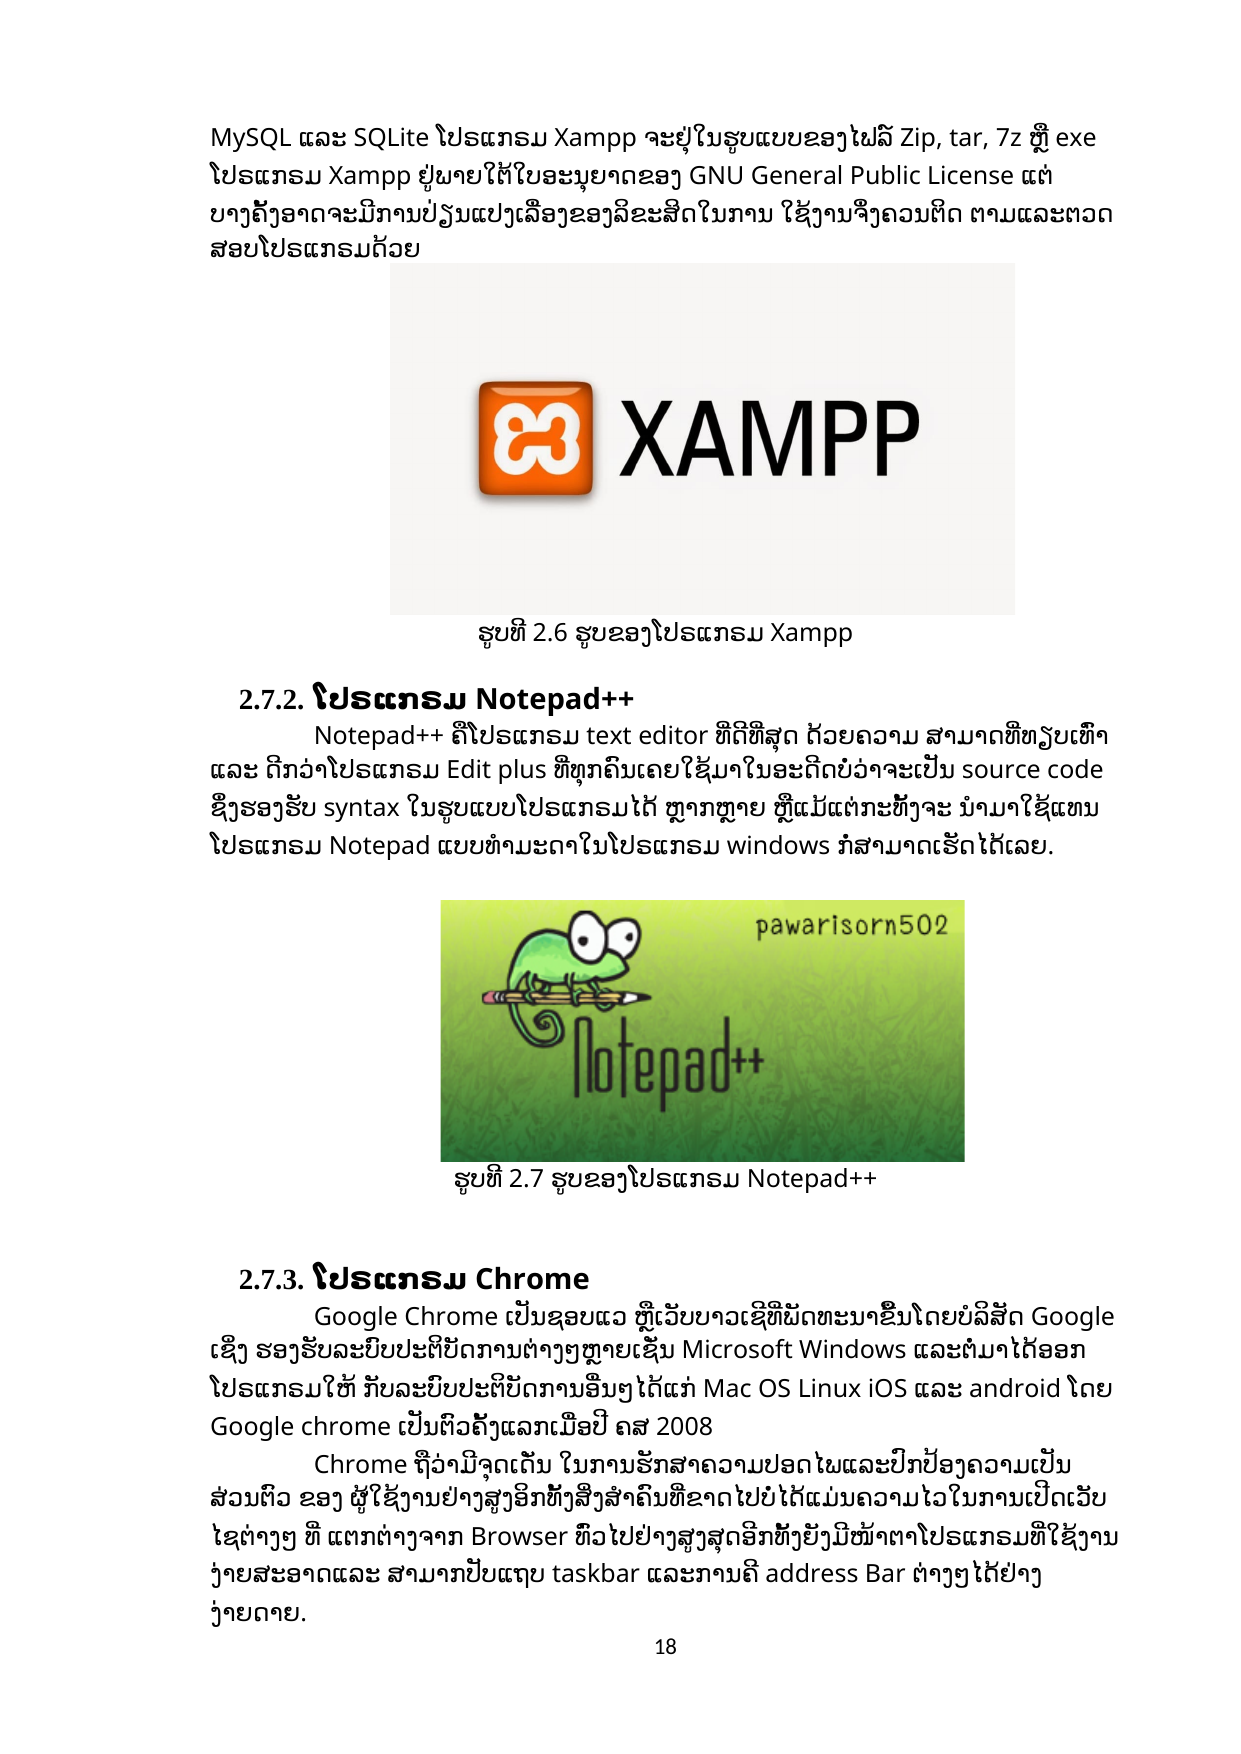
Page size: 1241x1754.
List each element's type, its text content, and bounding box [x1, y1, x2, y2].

subtitle ໂປຣແກຣມ Chrome [238, 1258, 1120, 1298]
picture [390, 263, 1016, 615]
text Chrome ຖືວ່າມີຈຸດເດັ່ນ ໃນການຮັກສາຄວາມປອດໄພແລະປົກປ້ອງຄວາມເປັນສ່ວນຕົວ ຂອງ ຜູ້ໃຊ້ງານຢ່າງສູງອິກທັ້ງສິ່ງສຳຄົນທີ່ຂາດໄປບໍ່ໄດ້ແມ່ນຄວາມໄວໃນການເປີດເວັບໄຊຕ່າງໆ ທີ່ ແຕກຕ່າງຈາກ Browser ທົ່ວໄປຢ່າງສູງສຸດອີກທັ້ງຍັງມີໜ້າຕາໂປຣແກຣມທີ່ໃຊ້ງານງ່າຍສະອາດແລະ ສາມາກປັບແຖບ taskbar ແລະການຄີ address Bar ຕ່າງໆໄດ້ຢ່າງງ່າຍດາຍ. [210, 1446, 1120, 1628]
text ຮູບທີ 2.6 ຮູບຂອງໂປຣແກຣມ Xampp [210, 615, 1120, 649]
text ຮູບທີ 2.7 ຮູບຂອງໂປຣແກຣມ Notepad++ [210, 1161, 1120, 1195]
text Google Chrome ເປັນຊອບແວ ຫຼືເວັບບາວເຊີທີ່ພັດທະນາຂື້ນໂດຍບໍລິສັດ Google ເຊິ່ງ ຮອງຮັບລະບົບປະຕິບັດການຕ່າງໆຫຼາຍເຊັ່ນ Microsoft Windows ແລະຕໍ່ມາໄດ້ອອກ ໂປຣແກຣມໃຫ້ ກັບລະບົບປະຕິບັດການອື່ນໆໄດ້ແກ່ Mac OS Linux iOS ແລະ android ໂດຍ Google chrome ເປັນຕົວຄັ້ງແລກເມື່ອປີ ຄສ 2008 [210, 1298, 1120, 1446]
subtitle ໂປຣແກຣມ Notepad++ [238, 678, 1120, 718]
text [210, 120, 1120, 263]
text Notepad++ ຄືໂປຣແກຣມ text editor ທີ່ດີທີ່ສຸດ ດ້ວຍຄວາມ ສາມາດທີ່ທຽບເທົ່າ ແລະ ດີກວ່າໂປຣແກຣມ Edit plus ທີ່ທຸກຄົນເຄຍໃຊ້ມາໃນອະດີດບໍ່ວ່າຈະເປັນ source code ຊຶ່ງຮອງຮັບ syntax ໃນຮູບແບບໂປຣແກຣມໄດ້ ຫຼາກຫຼາຍ ຫຼືແມ້ແຕ່ກະທັ້ງຈະ ນຳມາໃຊ້ແທນ ໂປຣແກຣມ Notepad ແບບທຳມະດາໃນໂປຣແກຣມ windows ກໍ່ສາມາດເຮັດໄດ້ເລຍ. [210, 718, 1120, 866]
picture [440, 900, 965, 1162]
